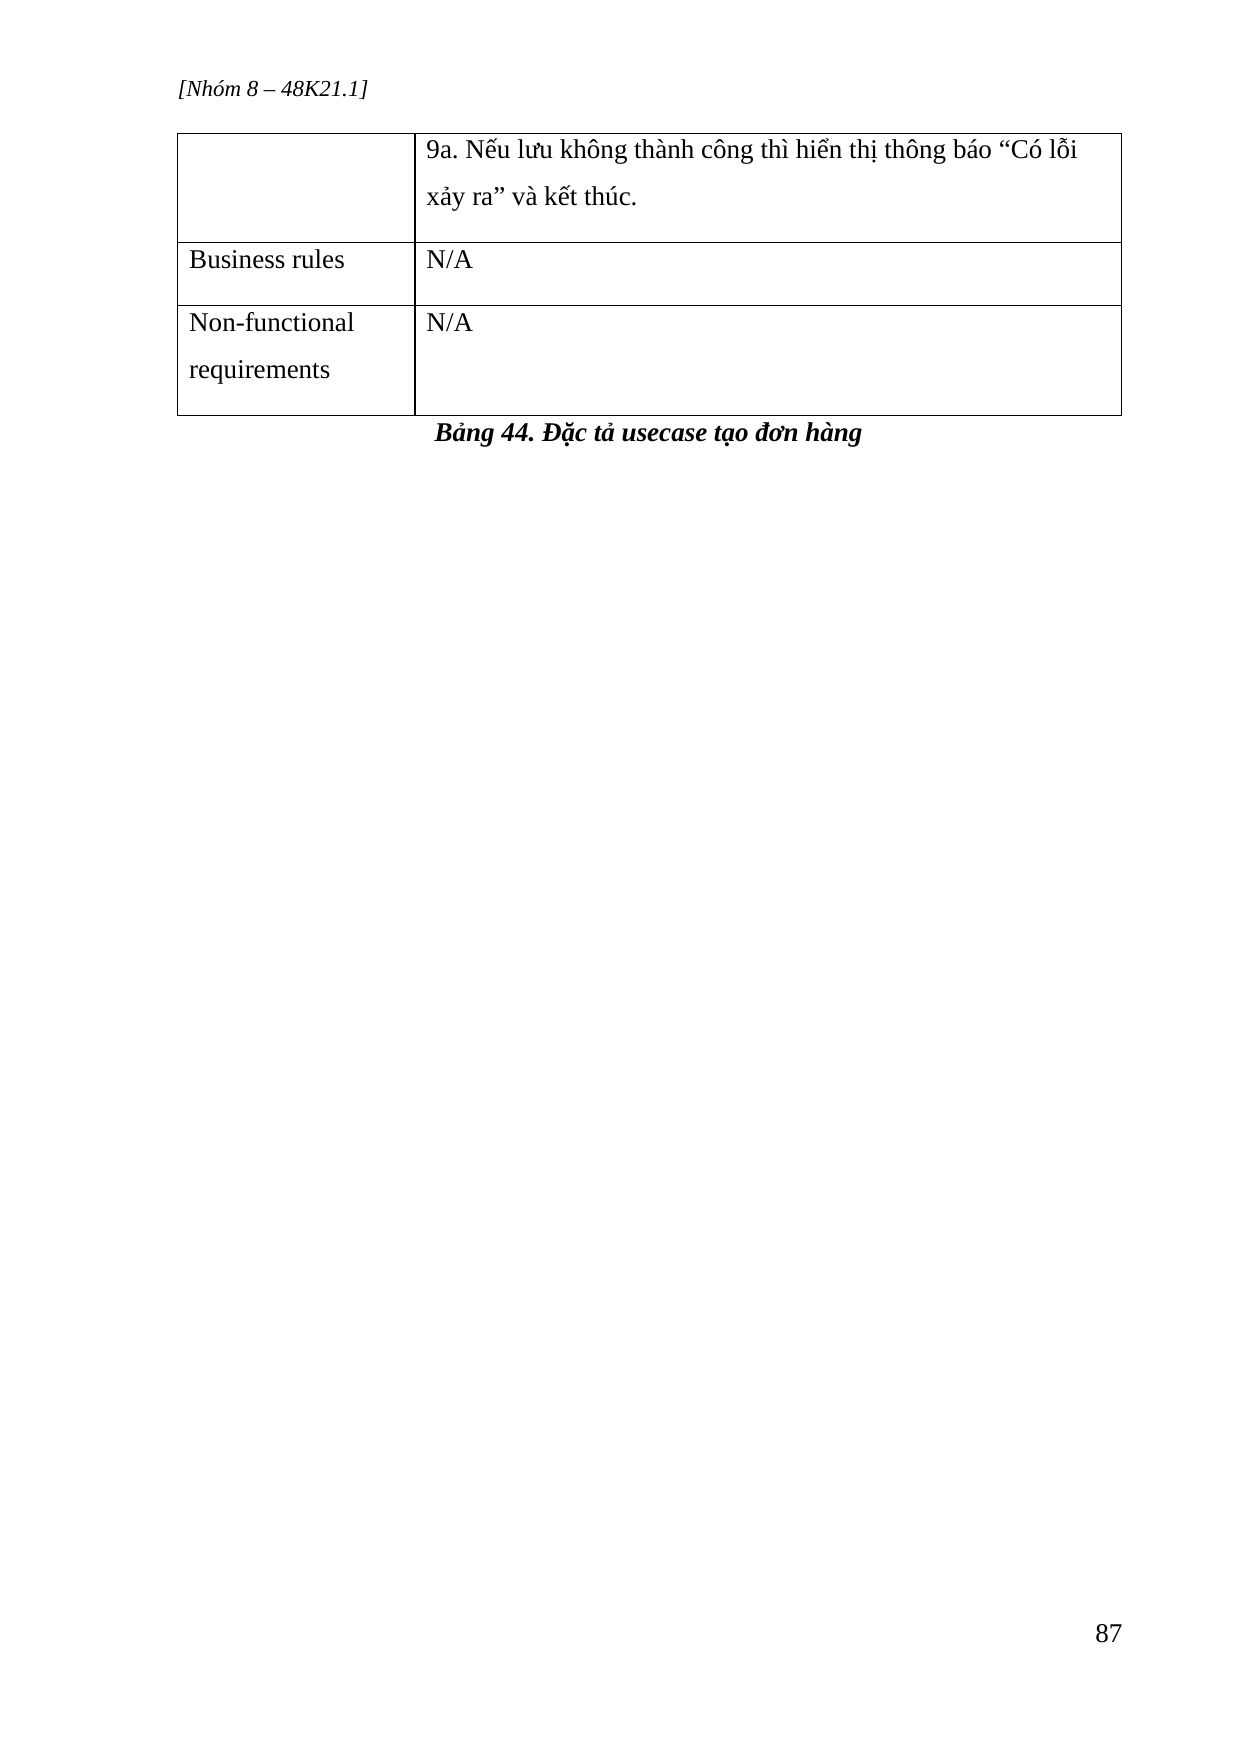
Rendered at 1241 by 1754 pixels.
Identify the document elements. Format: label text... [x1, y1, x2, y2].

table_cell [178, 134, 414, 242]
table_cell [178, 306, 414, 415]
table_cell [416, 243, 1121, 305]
text Bảng . Đặc tả usecase tạo đơn hàng [177, 416, 1122, 447]
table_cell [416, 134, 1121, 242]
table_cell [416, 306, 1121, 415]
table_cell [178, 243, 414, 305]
